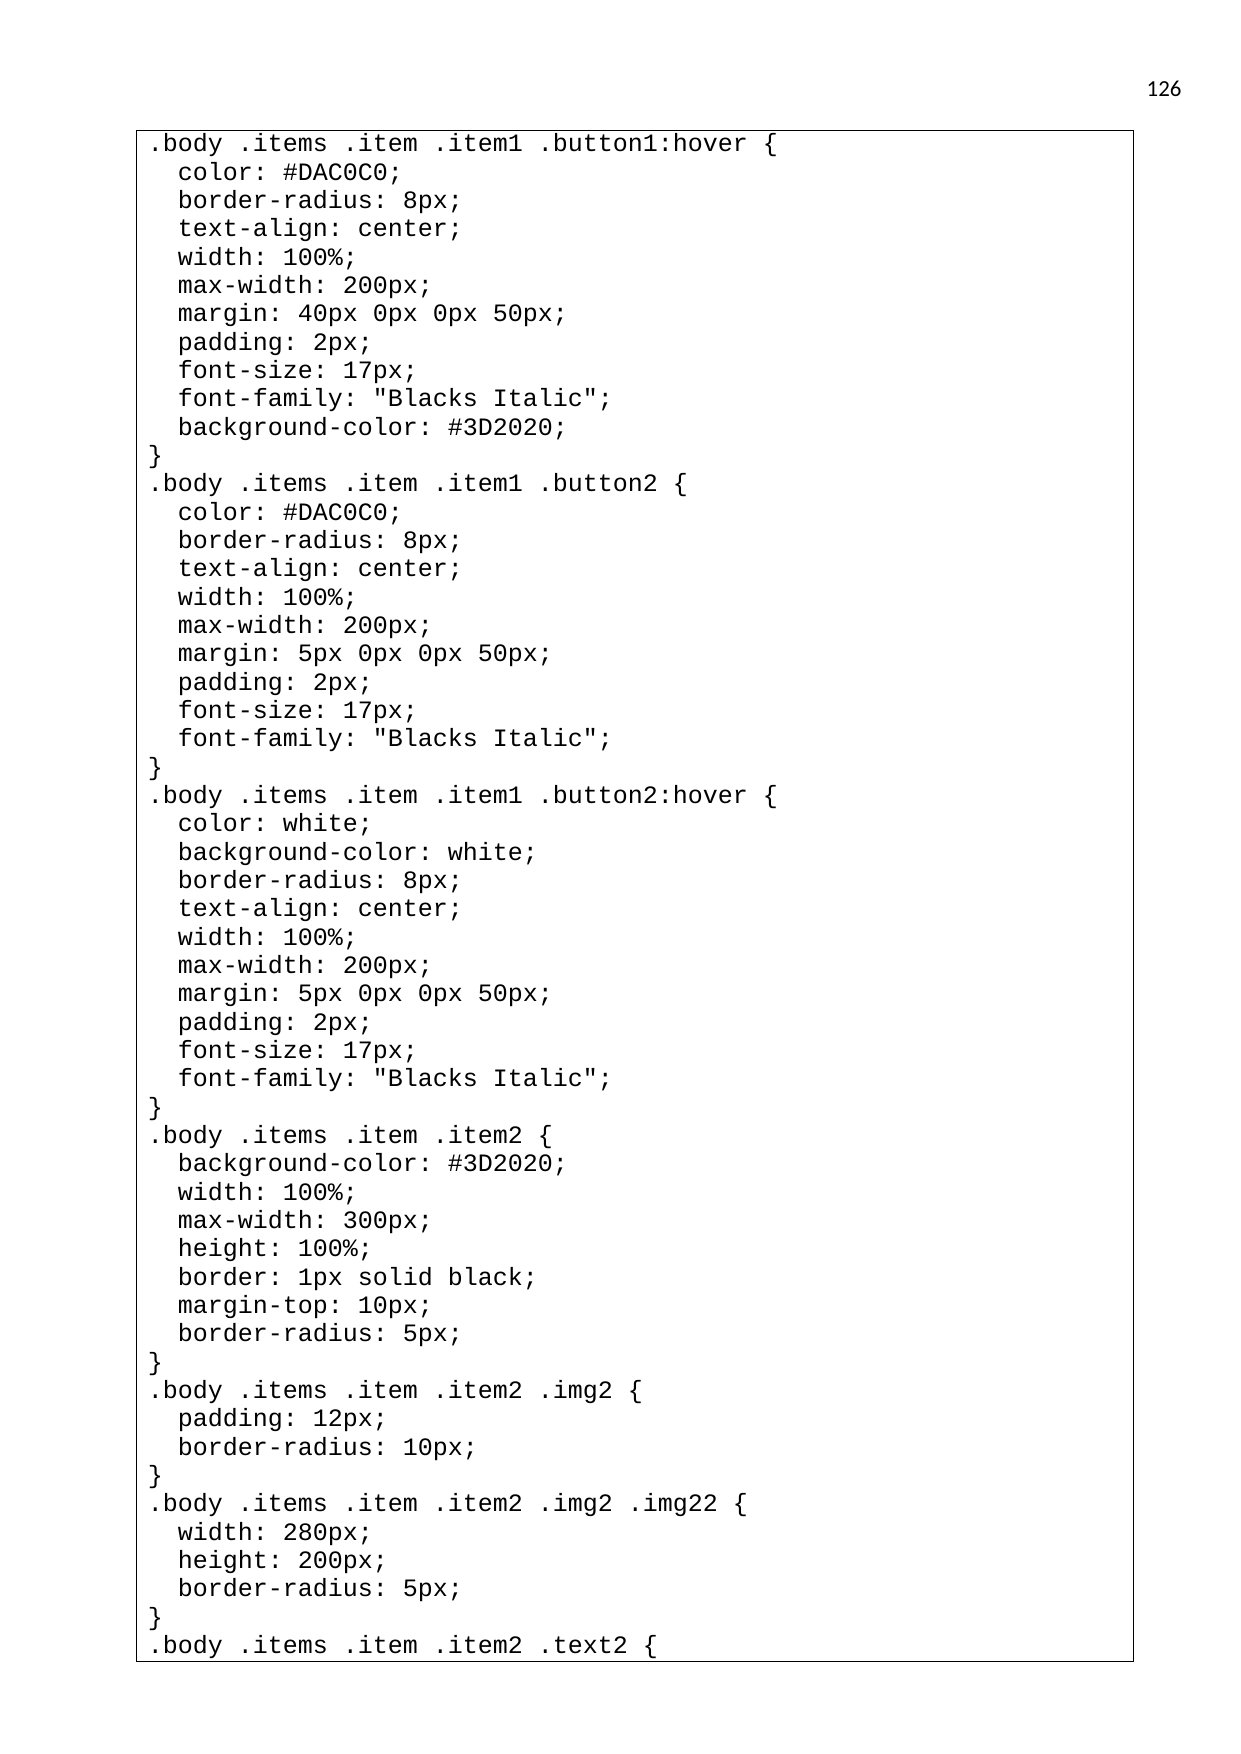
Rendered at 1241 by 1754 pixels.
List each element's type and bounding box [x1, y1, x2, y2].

table_header [137, 131, 1133, 1661]
